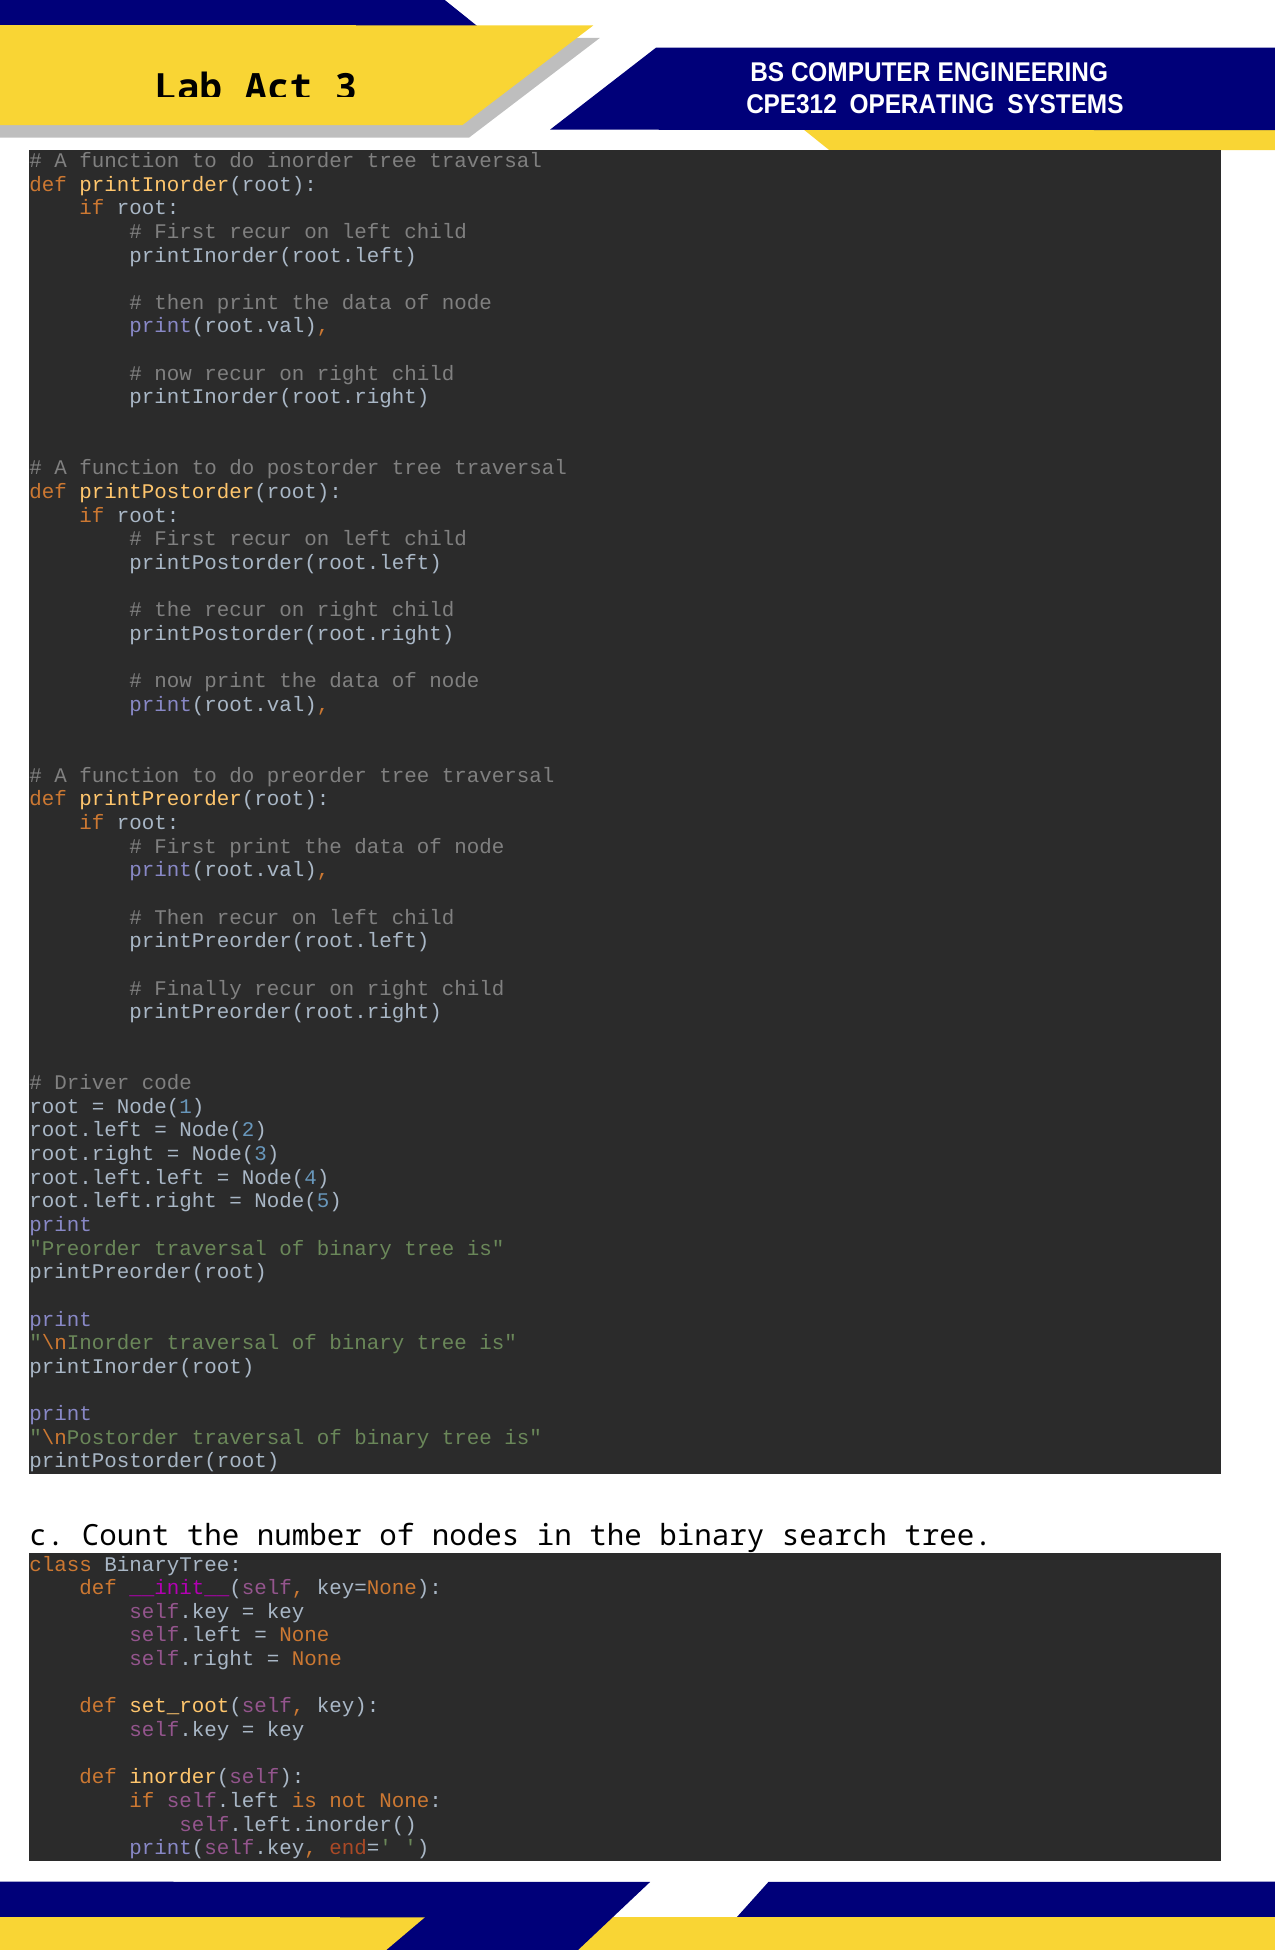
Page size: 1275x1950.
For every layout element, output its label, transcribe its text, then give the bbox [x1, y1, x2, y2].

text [29, 1553, 1221, 1861]
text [29, 150, 1221, 1474]
text c. Count the number of nodes in the binary search tree. [29, 1514, 1221, 1553]
